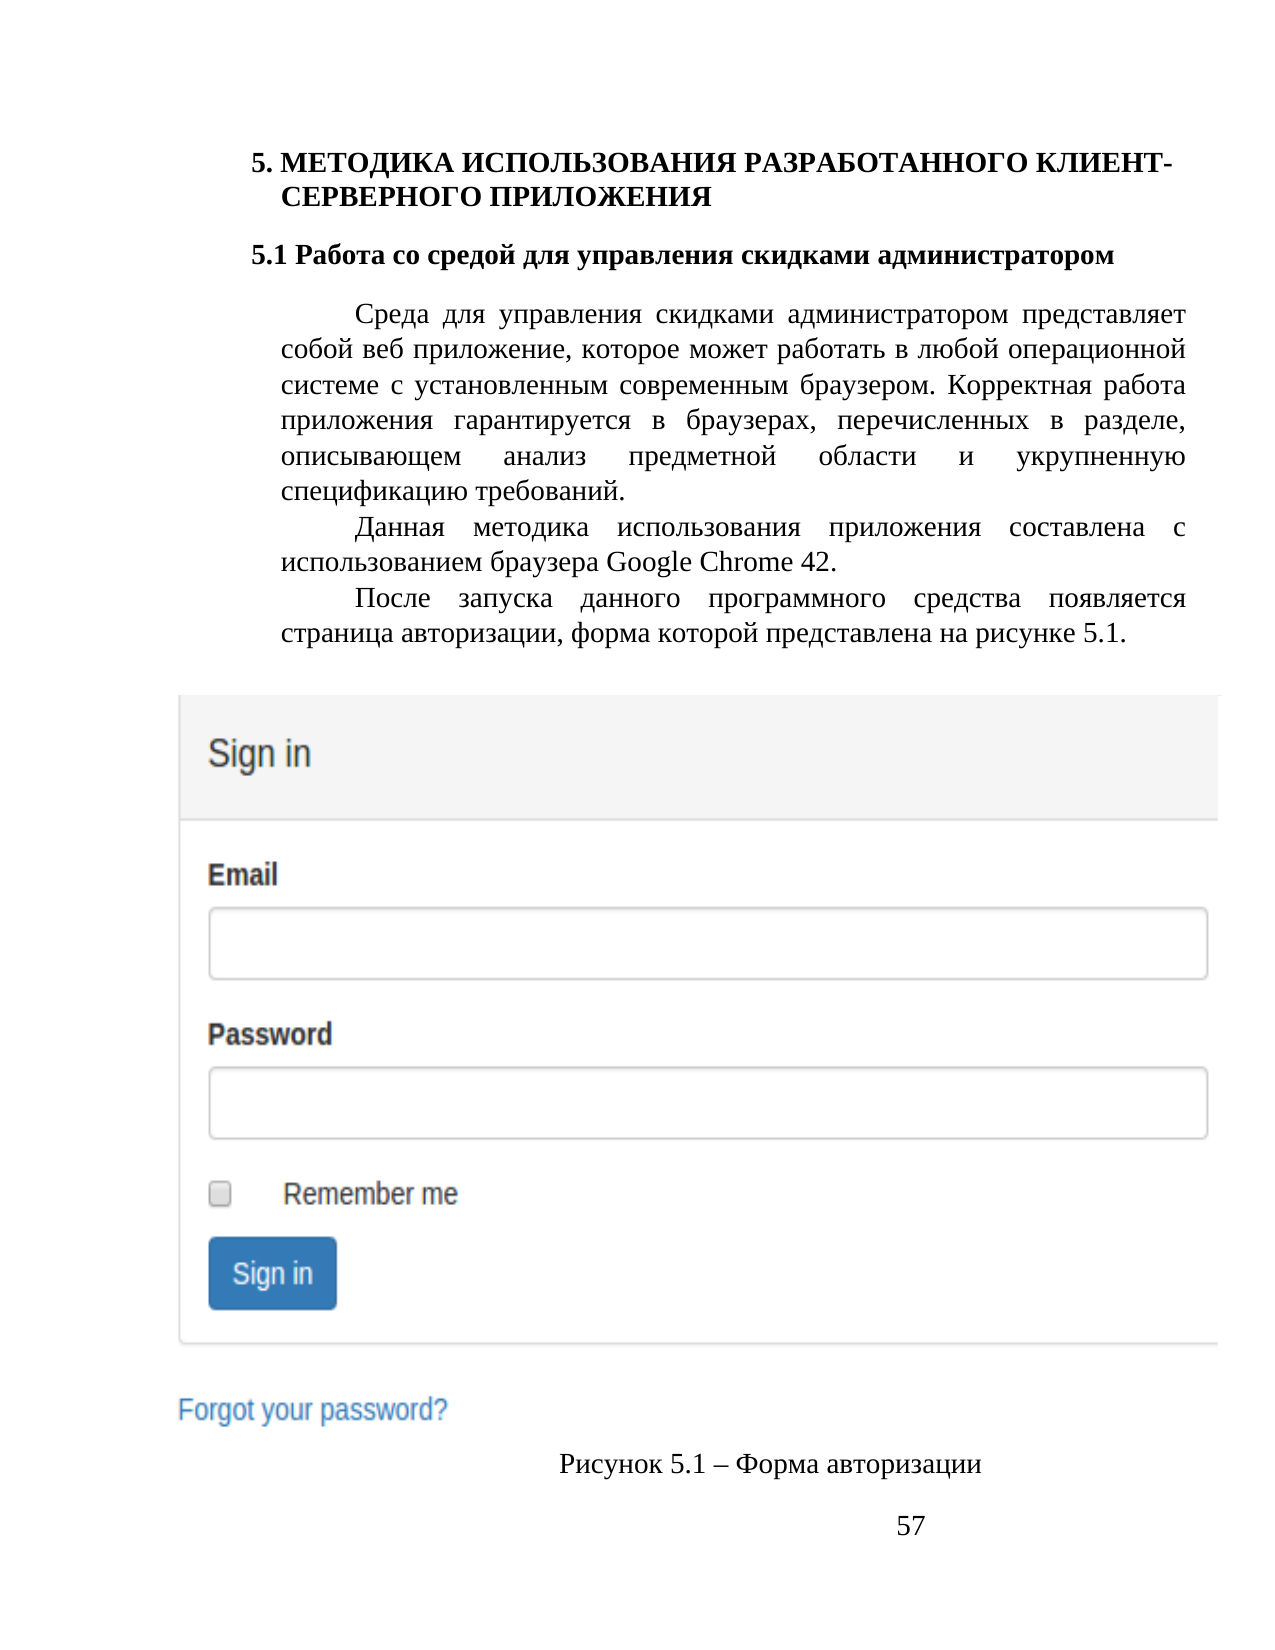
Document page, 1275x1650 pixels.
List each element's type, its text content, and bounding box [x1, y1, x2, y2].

picture [177, 695, 1222, 1440]
text Рисунок 5.1 – Форма авторизации [281, 1446, 1186, 1479]
subtitle 5. Методика использования разработанного клиент-серверного приложения [251, 145, 1186, 212]
text После запуска данного программного средства появляется страница авторизации, форма которой представлена на рисунке 5.1. [281, 580, 1186, 649]
subtitle 5.1 Работа со средой для управления скидками администратором [251, 237, 1186, 271]
text Среда для управления скидками администратором представляет собой веб приложение, которое может работать в любой операционной системе с установленным современным браузером. Корректная работа приложения гарантируется в браузерах, перечисленных в разделе, описывающем анализ предметной области и укрупненную спецификацию требований. [281, 296, 1186, 507]
text Данная методика использования приложения составлена с использованием браузера Google Chrome 42. [281, 509, 1186, 578]
